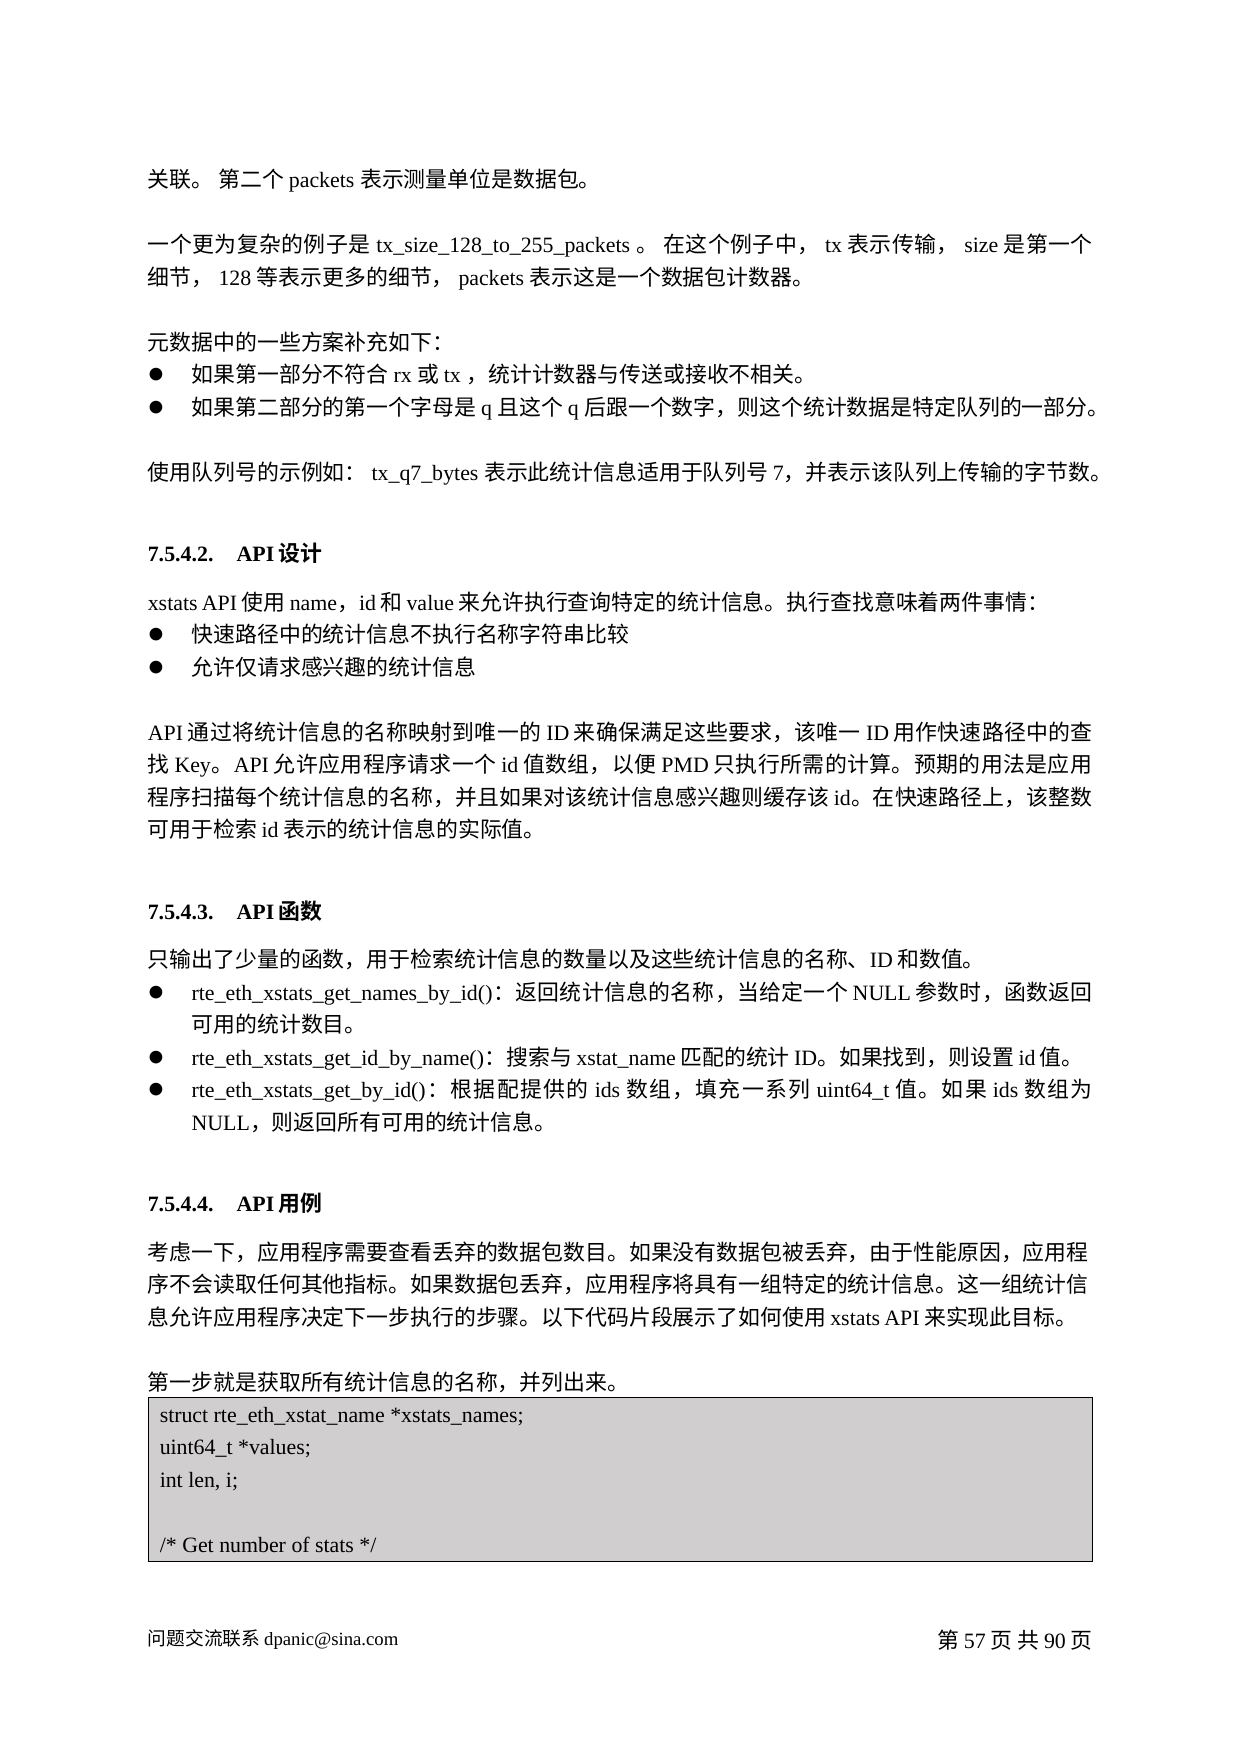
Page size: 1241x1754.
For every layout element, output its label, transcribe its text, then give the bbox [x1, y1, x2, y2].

subtitle API用例 [148, 1186, 1092, 1218]
list 允许仅请求感兴趣的统计信息 [148, 649, 1092, 682]
text 考虑一下，应用程序需要查看丢弃的数据包数目。如果没有数据包被丢弃，由于性能原因，应用程序不会读取任何其他指标。如果数据包丢弃，应用程序将具有一组特定的统计信息。这一组统计信息允许应用程序决定下一步执行的步骤。以下代码片段展示了如何使用xstats API来实现此目标。 [148, 1234, 1092, 1332]
text 使用队列号的示例如： tx_q7_bytes 表示此统计信息适用于队列号7，并表示该队列上传输的字节数。 [148, 454, 1092, 487]
text API通过将统计信息的名称映射到唯一的ID来确保满足这些要求，该唯一ID用作快速路径中的查找Key。API允许应用程序请求一个id值数组，以便PMD只执行所需的计算。预期的用法是应用程序扫描每个统计信息的名称，并且如果对该统计信息感兴趣则缓存该id。在快速路径上，该整数可用于检索id表示的统计信息的实际值。 [148, 714, 1092, 844]
subtitle API设计 [148, 536, 1092, 568]
list rte_eth_xstats_get_names_by_id()：返回统计信息的名称，当给定一个NULL参数时，函数返回可用的统计数目。 [148, 974, 1092, 1039]
text 一个更为复杂的例子是 tx_size_128_to_255_packets 。 在这个例子中， tx 表示传输， size 是第一个细节， 128 等表示更多的细节， packets 表示这是一个数据包计数器。 [148, 227, 1092, 292]
text 只输出了少量的函数，用于检索统计信息的数量以及这些统计信息的名称、ID和数值。 [148, 942, 1092, 974]
text xstats API使用name，id和value来允许执行查询特定的统计信息。执行查找意味着两件事情： [148, 584, 1092, 617]
subtitle API函数 [148, 893, 1092, 926]
list 如果第二部分的第一个字母是 q 且这个 q 后跟一个数字，则这个统计数据是特定队列的一部分。 [148, 389, 1092, 422]
text 第一步就是获取所有统计信息的名称，并列出来。 [148, 1364, 1092, 1397]
list rte_eth_xstats_get_id_by_name()：搜索与xstat_name匹配的统计ID。如果找到，则设置id值。 [148, 1039, 1092, 1072]
list rte_eth_xstats_get_by_id()：根据配提供的ids数组，填充一系列uint64_t值。如果ids数组为NULL，则返回所有可用的统计信息。 [148, 1072, 1092, 1137]
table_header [149, 1398, 1092, 1561]
list 快速路径中的统计信息不执行名称字符串比较 [148, 617, 1092, 649]
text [148, 162, 1092, 194]
text 元数据中的一些方案补充如下： [148, 324, 1092, 357]
list 如果第一部分不符合 rx 或 tx ，统计计数器与传送或接收不相关。 [148, 357, 1092, 389]
